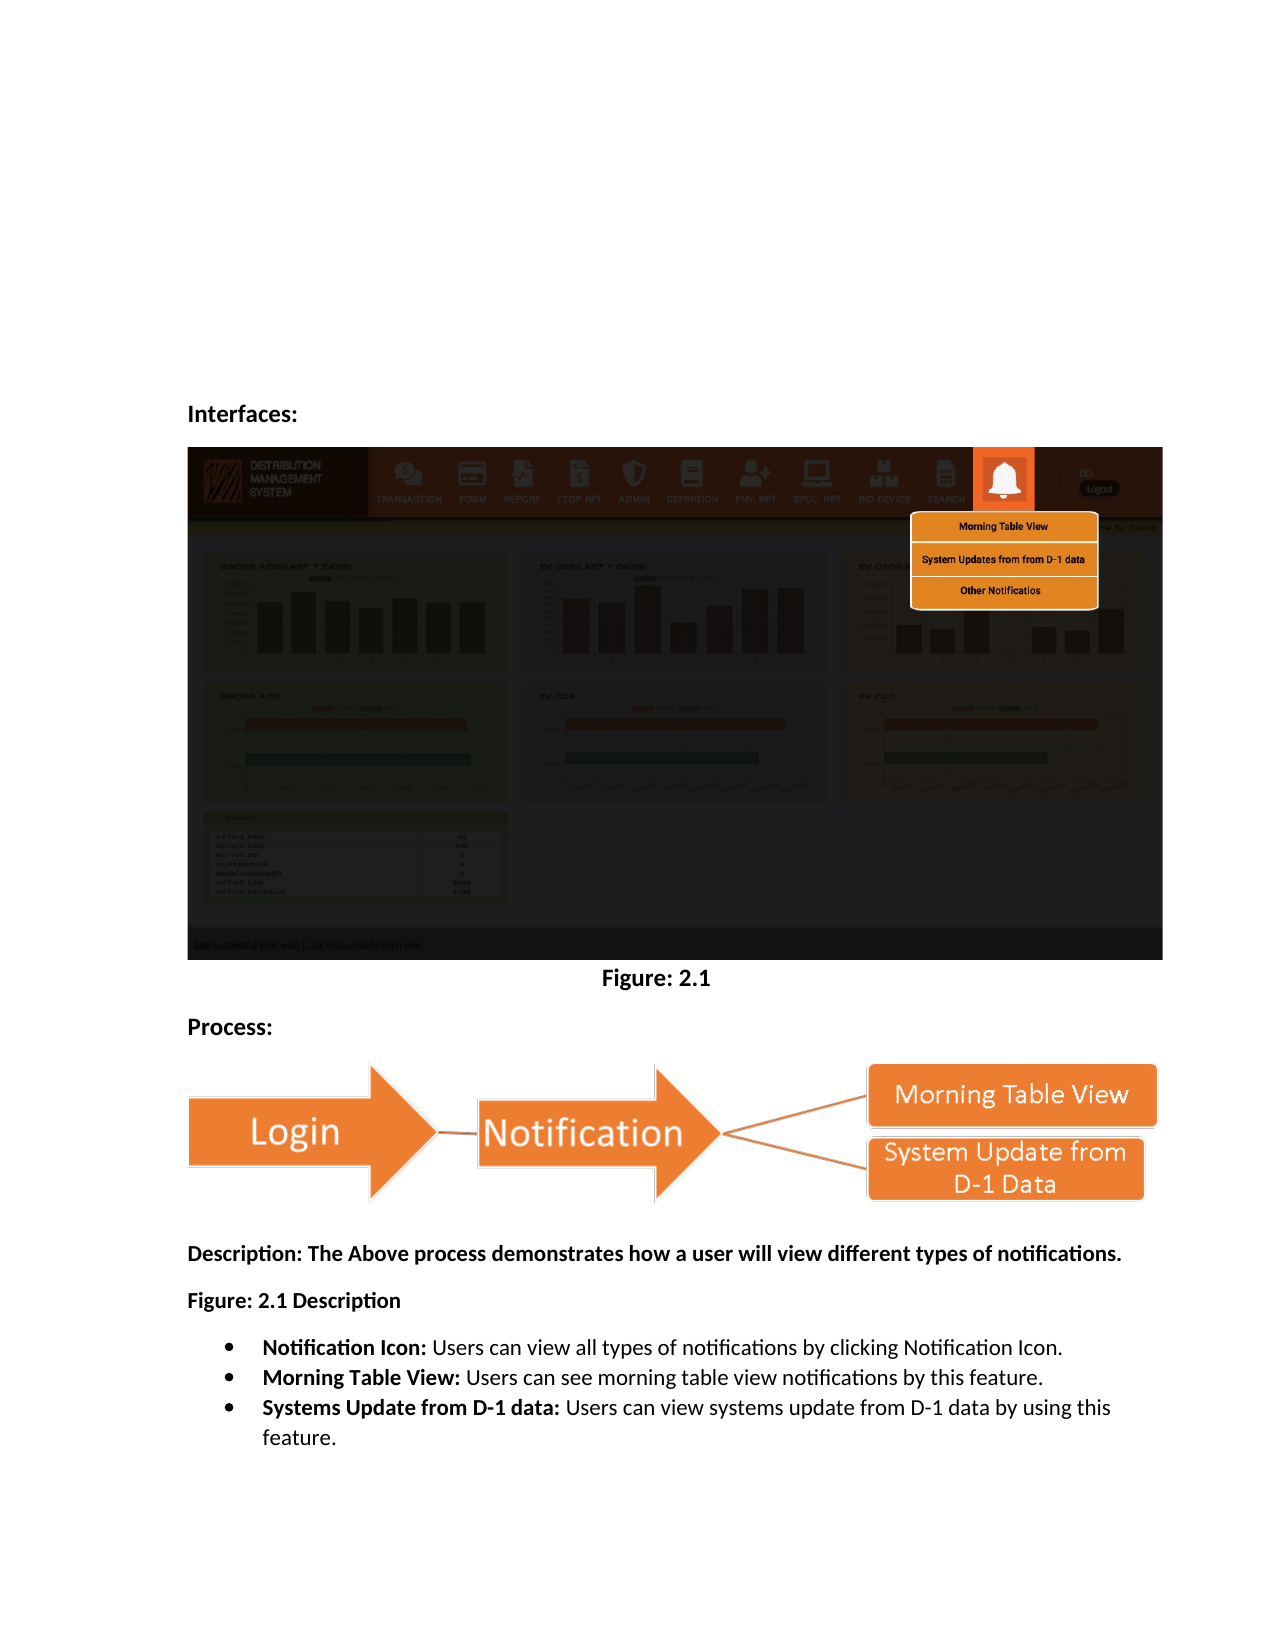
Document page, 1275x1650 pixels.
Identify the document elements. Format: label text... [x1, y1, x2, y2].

text Description: The Above process demonstrates how a user will view different types of notifications. [187, 1239, 1125, 1267]
text Interfaces: [187, 398, 1125, 428]
text Figure: 2.1 Description [187, 1286, 1125, 1314]
picture [187, 1061, 1241, 1220]
picture [187, 447, 1163, 960]
list Morning Table View: Users can see morning table view notifications by this feature. [225, 1363, 1125, 1391]
text Process: [187, 1011, 1125, 1042]
list Systems Update from D-1 data: Users can view systems update from D-1 data by using this feature. [225, 1393, 1125, 1451]
text Figure: 2.1 [187, 960, 1125, 992]
list Notification Icon: Users can view all types of notifications by clicking Notification Icon. [225, 1333, 1125, 1361]
